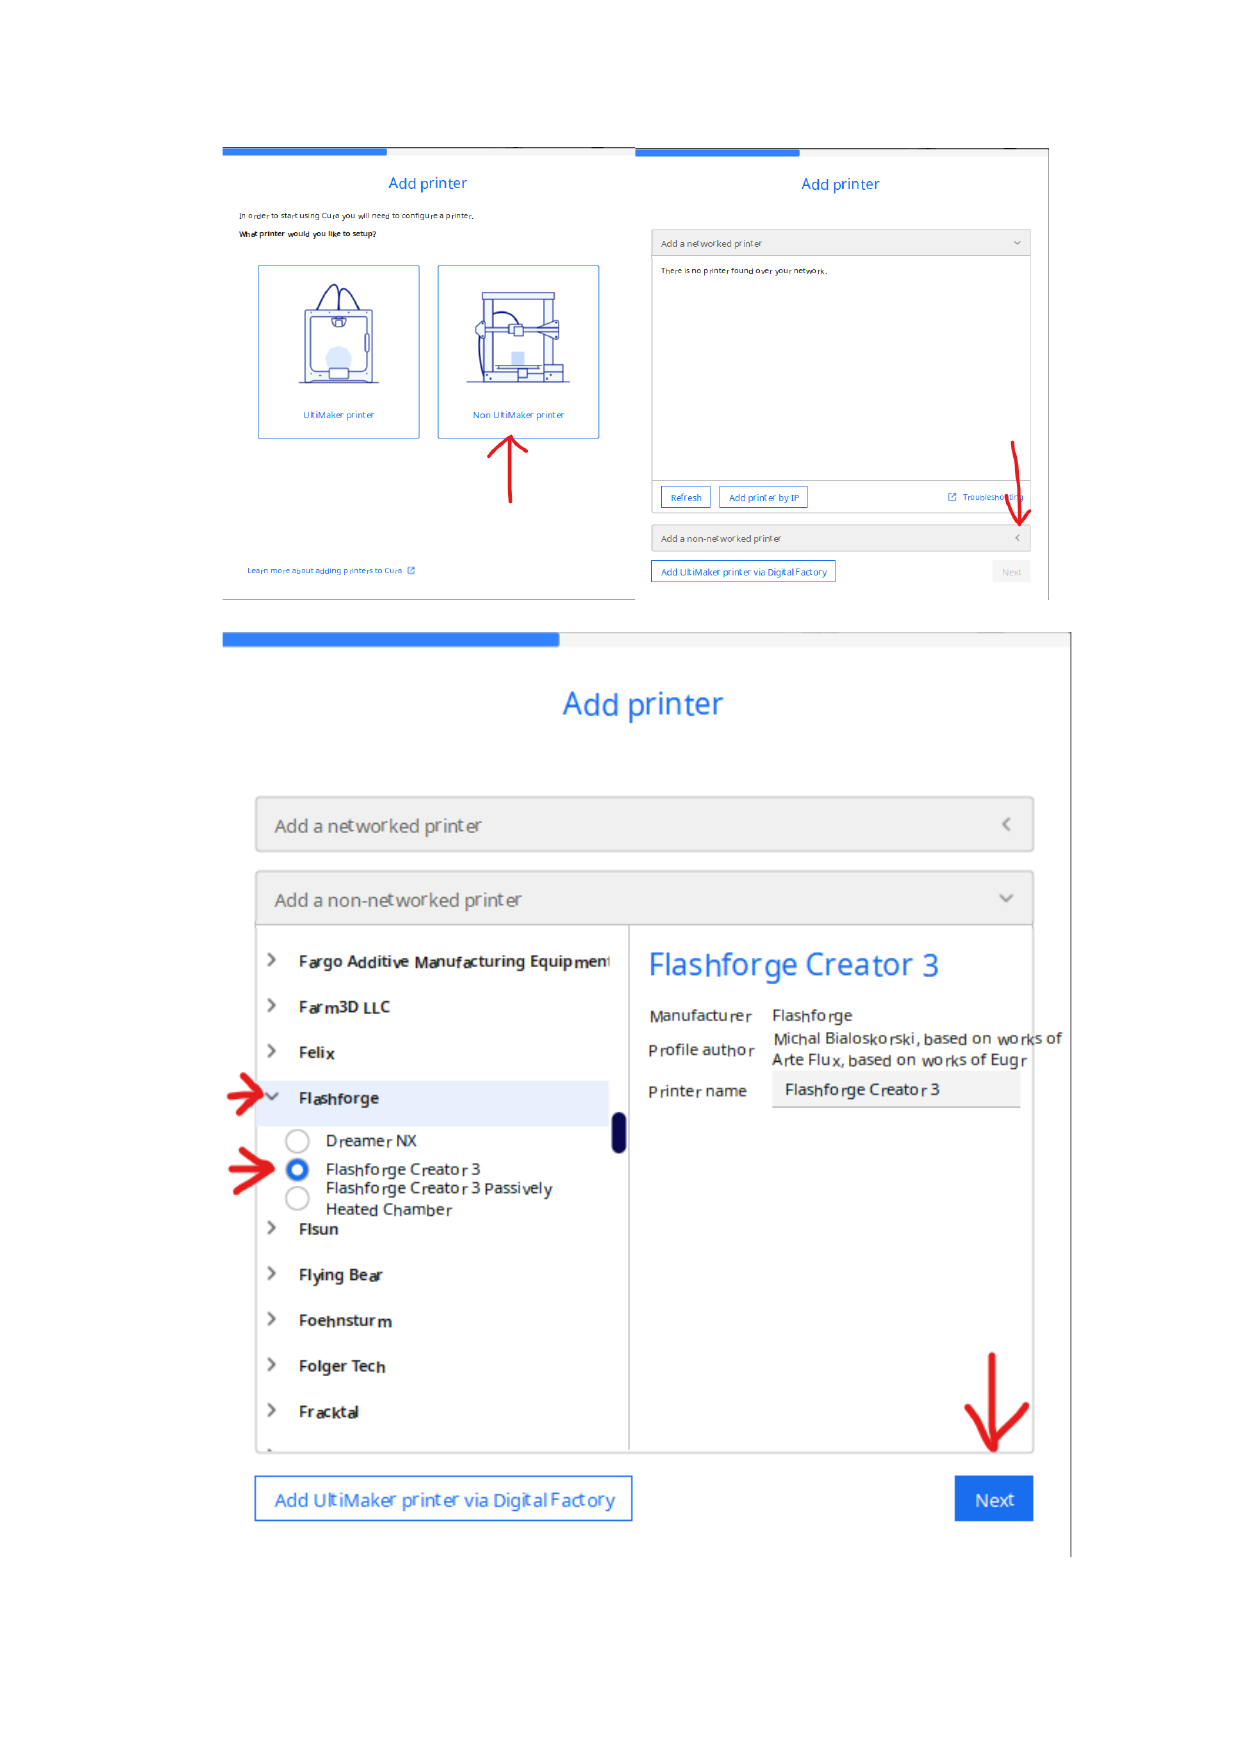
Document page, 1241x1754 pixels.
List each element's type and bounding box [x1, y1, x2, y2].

picture [222, 147, 1049, 600]
picture [222, 632, 1072, 1557]
